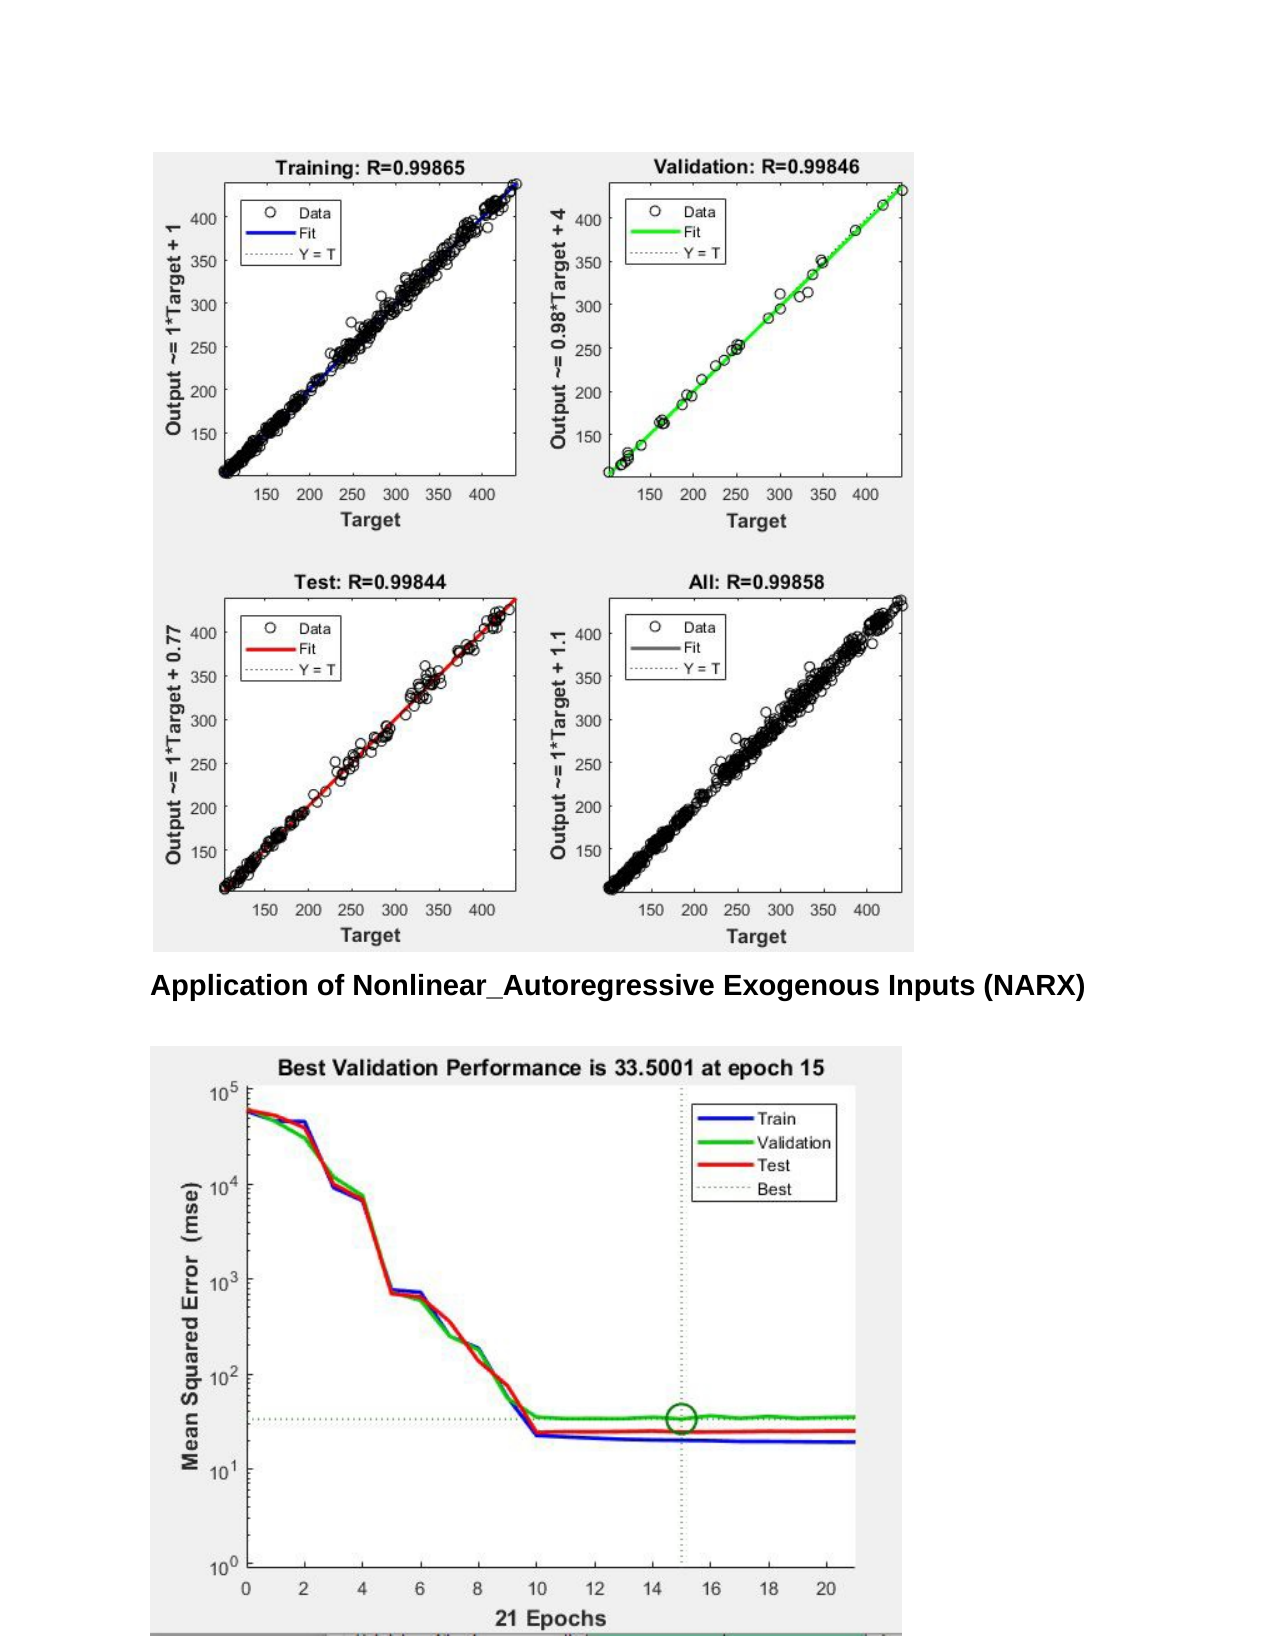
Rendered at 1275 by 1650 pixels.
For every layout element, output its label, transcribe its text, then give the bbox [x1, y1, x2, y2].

picture [150, 1046, 902, 1636]
text Application of Nonlinear_Autoregressive Exogenous Inputs (NARX) [150, 968, 1098, 1001]
picture [153, 152, 914, 952]
